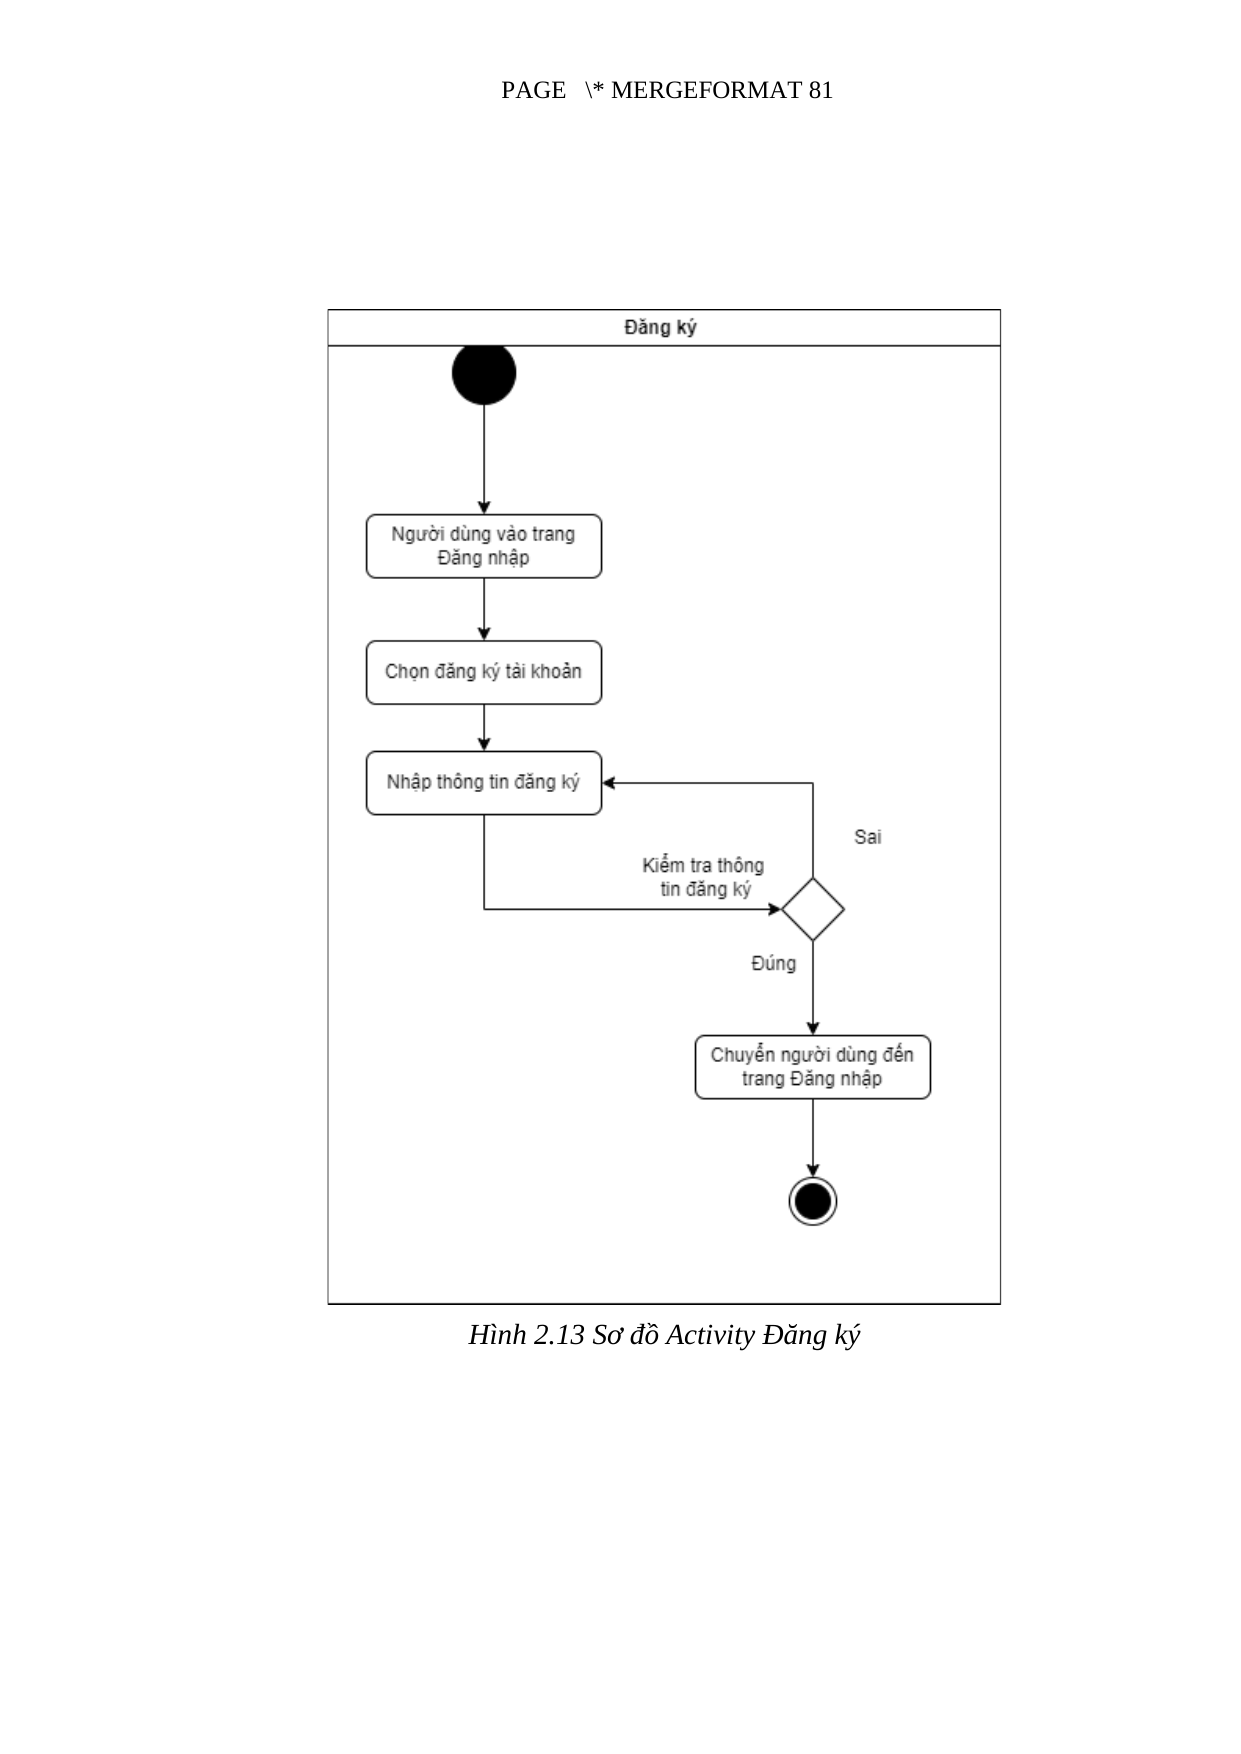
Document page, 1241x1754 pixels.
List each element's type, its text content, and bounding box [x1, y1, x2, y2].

text Hình 2.13 Sơ đồ Activity Đăng ký [207, 1317, 1122, 1351]
picture [327, 309, 1002, 1305]
